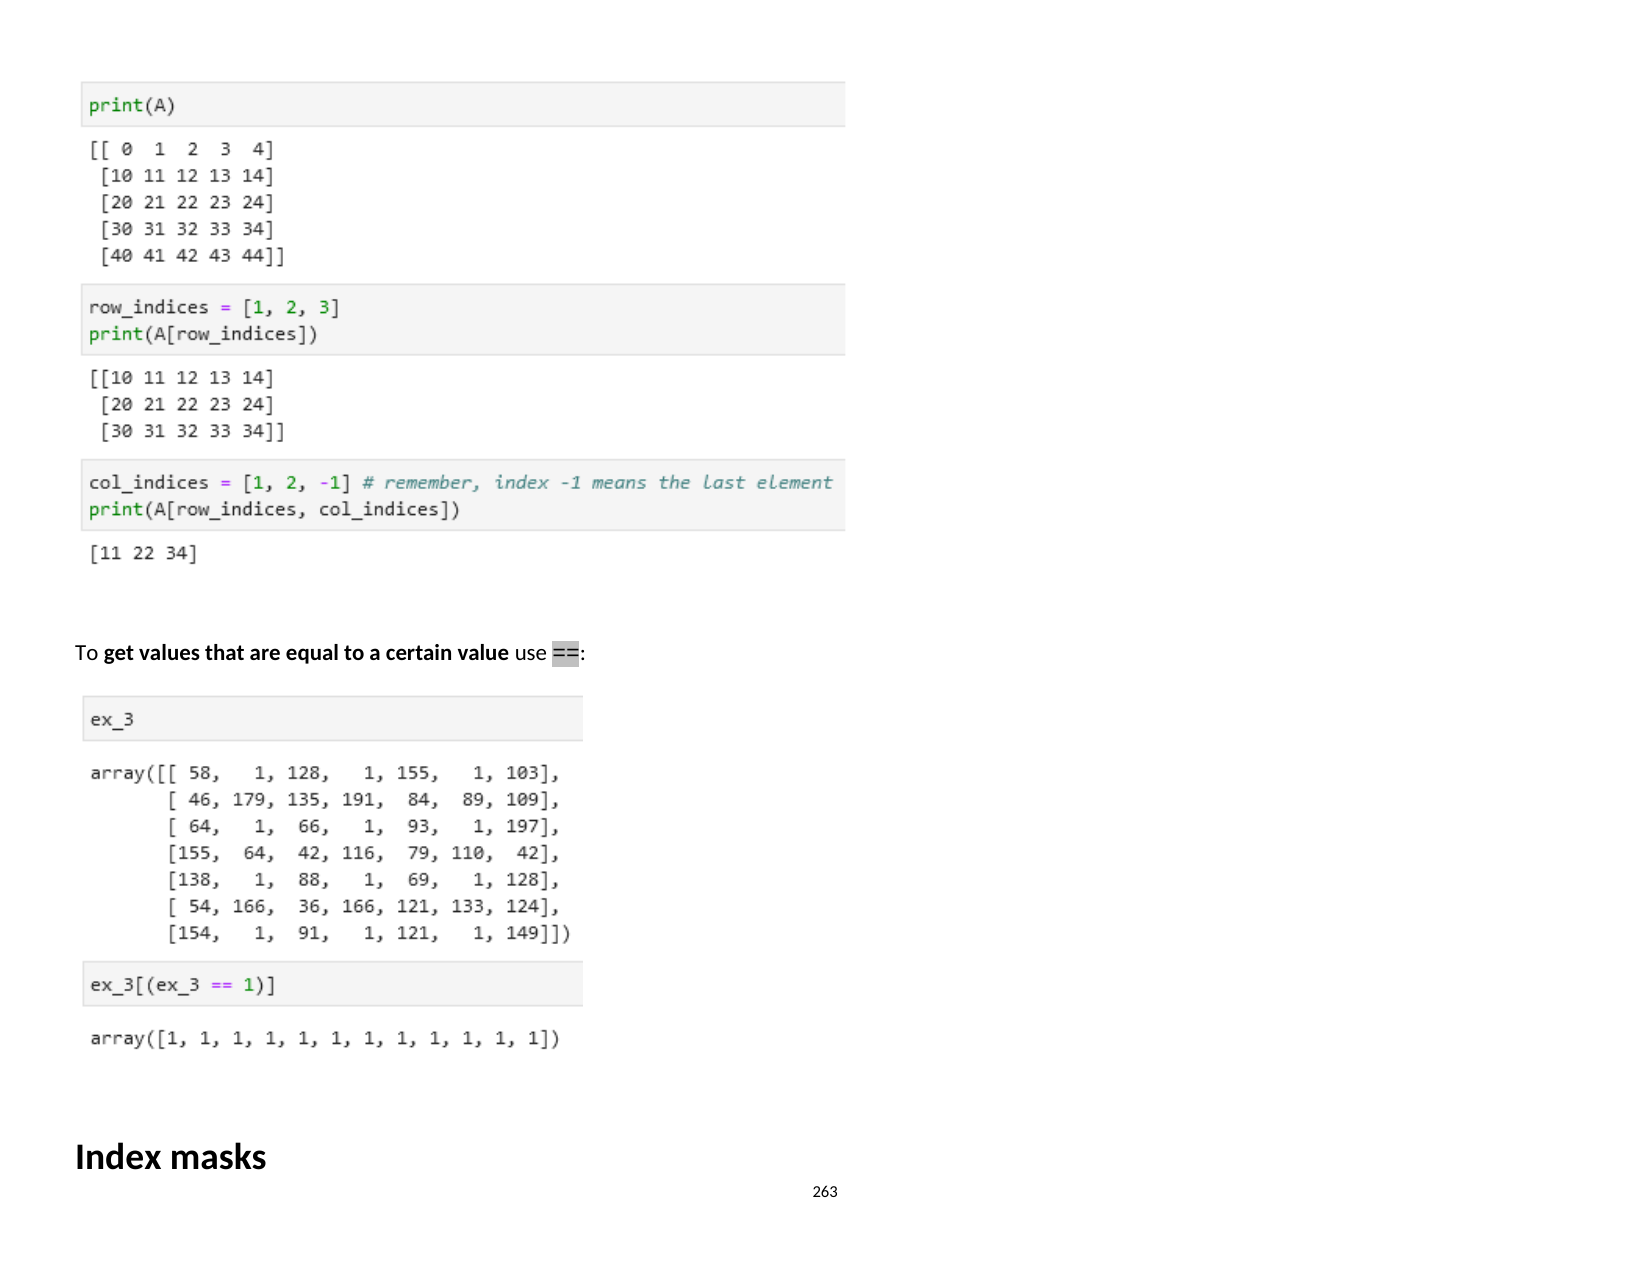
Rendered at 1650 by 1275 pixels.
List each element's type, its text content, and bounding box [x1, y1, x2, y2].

text Index masks [75, 1133, 1575, 1179]
picture [75, 75, 846, 572]
picture [75, 685, 583, 1068]
text To get values that are equal to a certain value use ==: [75, 638, 1575, 667]
